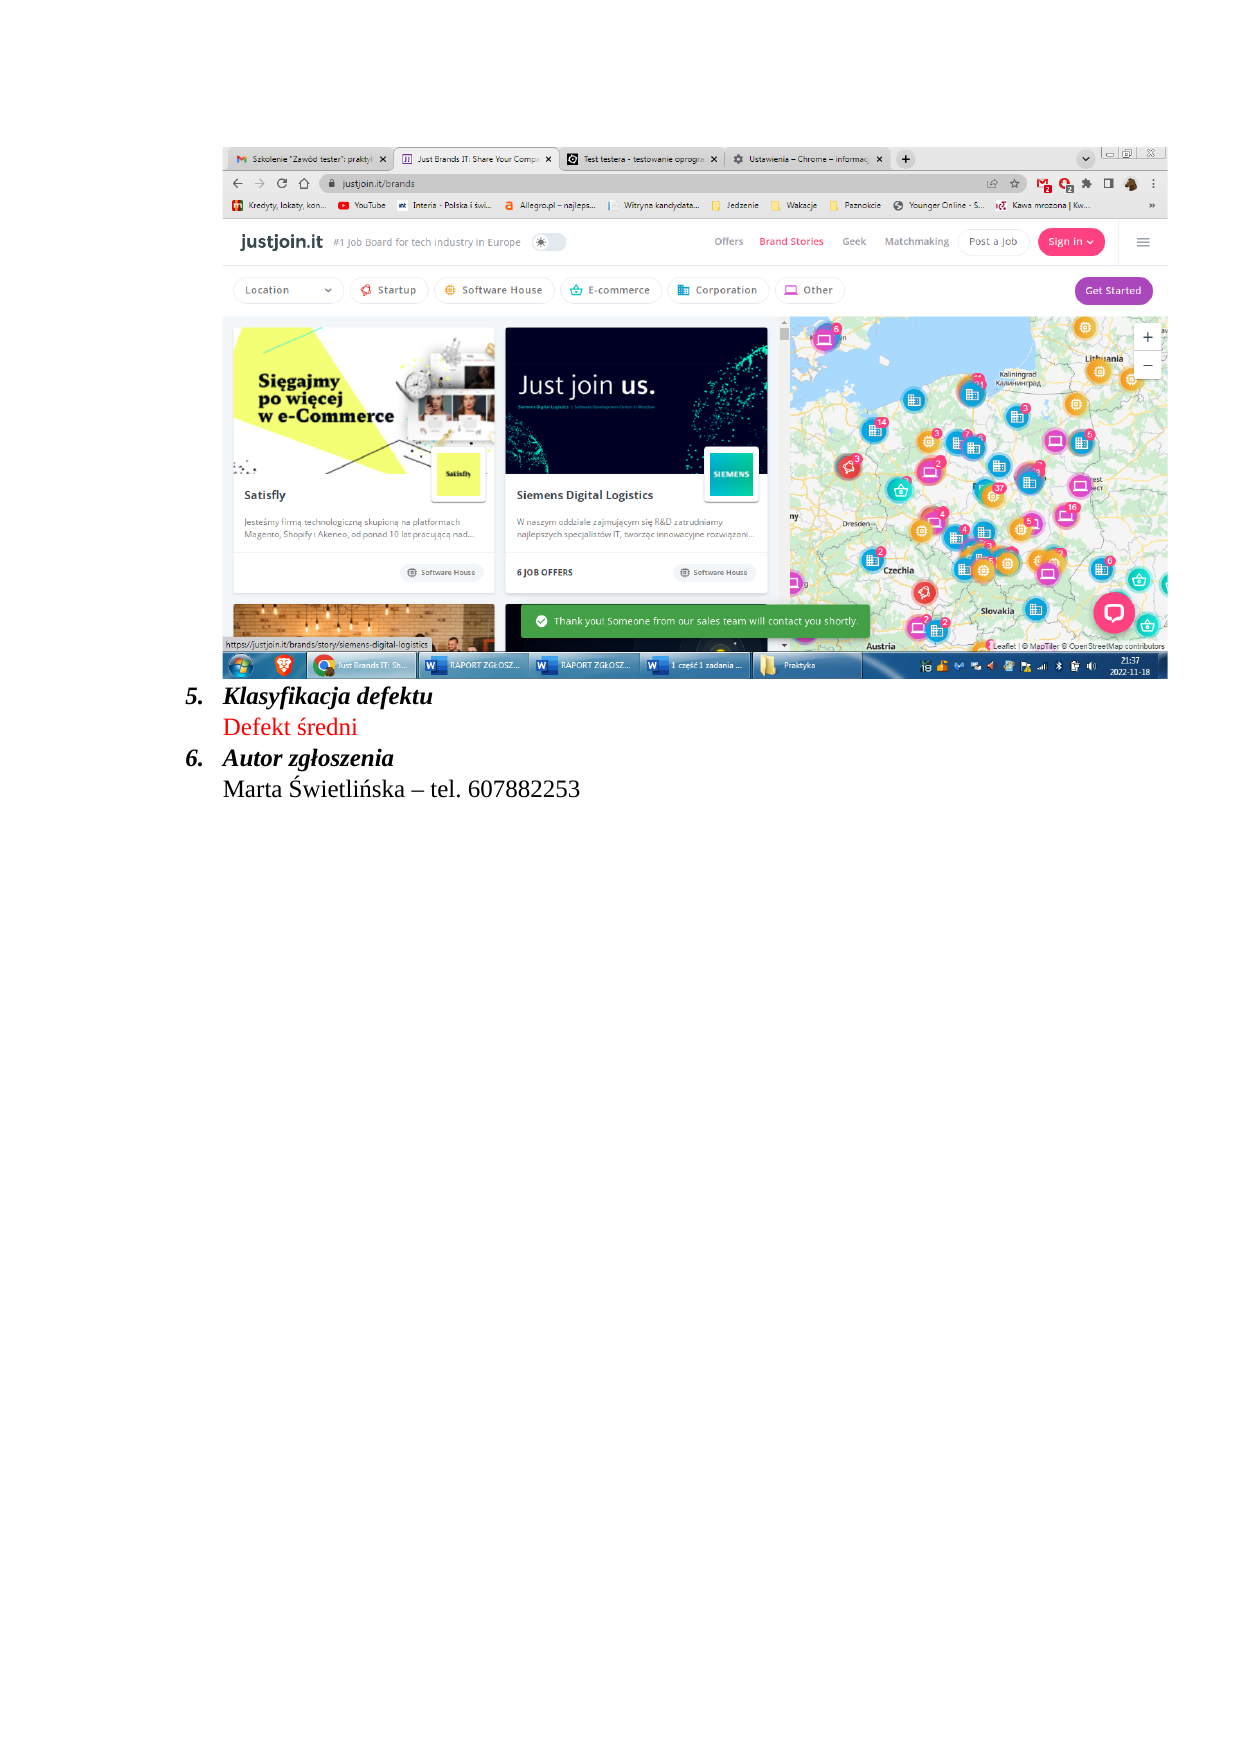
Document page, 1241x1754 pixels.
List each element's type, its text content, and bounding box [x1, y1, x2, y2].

list Marta Świetlińska – tel. 607882253 [223, 774, 1093, 803]
picture [222, 147, 1168, 679]
list Autor zgłoszenia [185, 743, 1093, 772]
list Klasyfikacja defektu [185, 681, 1093, 710]
list Defekt średni [223, 712, 1093, 741]
